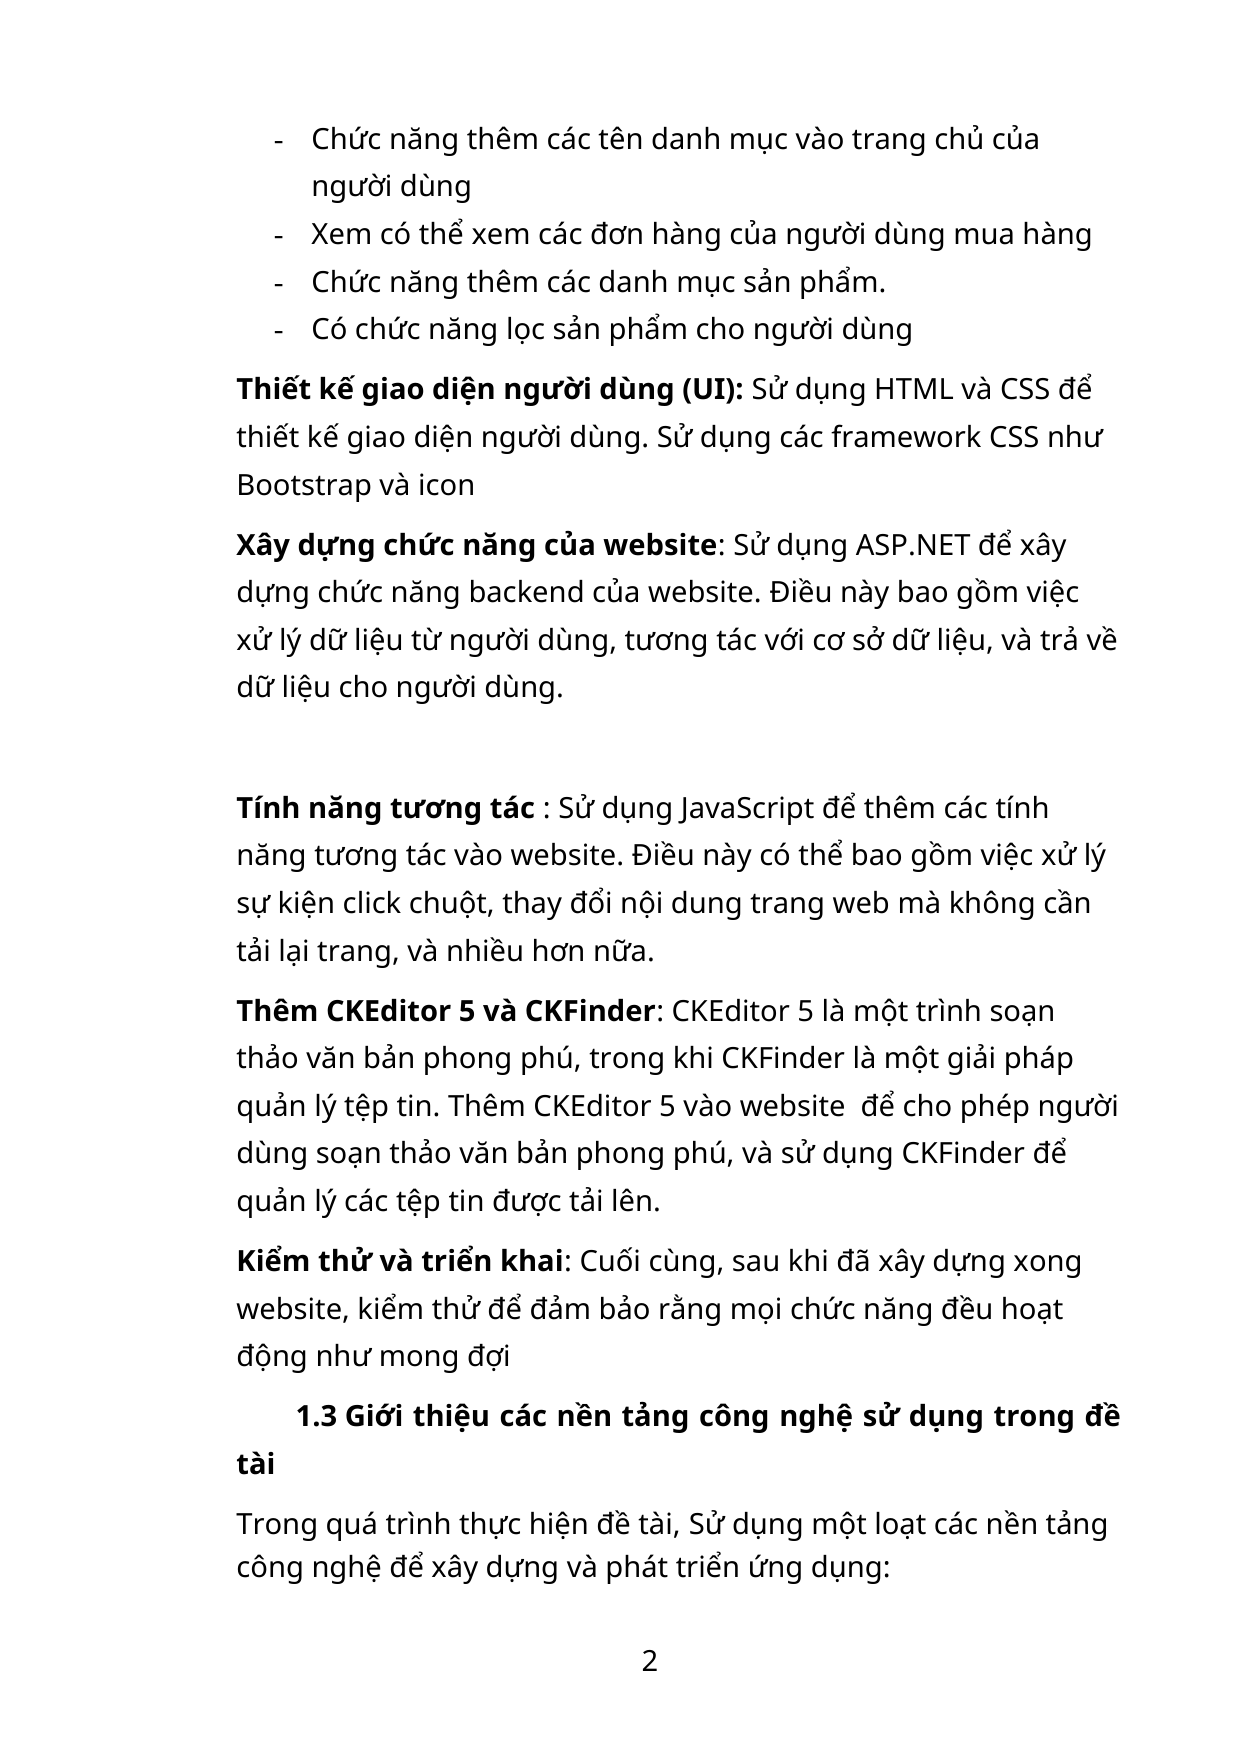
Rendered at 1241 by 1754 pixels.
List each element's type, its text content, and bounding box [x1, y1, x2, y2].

subtitle Giới thiệu các nền tảng công nghệ sử dụng trong đề tài [236, 1396, 1122, 1483]
list Chức năng thêm các tên danh mục vào trang chủ của người dùng [274, 118, 1122, 205]
text Kiểm thử và triển khai: Cuối cùng, sau khi đã xây dựng xong website, kiểm thử để đảm bảo rằng mọi chức năng đều hoạt động như mong đợi [236, 1240, 1122, 1375]
text Xây dựng chức năng của website: Sử dụng ASP.NET để xây dựng chức năng backend của website. Điều này bao gồm việc xử lý dữ liệu từ người dùng, tương tác với cơ sở dữ liệu, và trả về dữ liệu cho người dùng. [236, 524, 1122, 706]
list Chức năng thêm các danh mục sản phẩm. [274, 261, 1122, 301]
text Trong quá trình thực hiện đề tài, Sử dụng một loạt các nền tảng công nghệ để xây dựng và phát triển ứng dụng: [236, 1503, 1122, 1586]
text Thêm CKEditor 5 và CKFinder: CKEditor 5 là một trình soạn thảo văn bản phong phú, trong khi CKFinder là một giải pháp quản lý tệp tin. Thêm CKEditor 5 vào website để cho phép người dùng soạn thảo văn bản phong phú, và sử dụng CKFinder để quản lý các tệp tin được tải lên. [236, 990, 1122, 1220]
list Xem có thể xem các đơn hàng của người dùng mua hàng [274, 213, 1122, 253]
list Có chức năng lọc sản phẩm cho người dùng [274, 308, 1122, 348]
text Tính năng tương tác : Sử dụng JavaScript để thêm các tính năng tương tác vào website. Điều này có thể bao gồm việc xử lý sự kiện click chuột, thay đổi nội dung trang web mà không cần tải lại trang, và nhiều hơn nữa. [236, 787, 1122, 969]
text Thiết kế giao diện người dùng (UI): Sử dụng HTML và CSS để thiết kế giao diện người dùng. Sử dụng các framework CSS như Bootstrap và icon [236, 369, 1122, 503]
